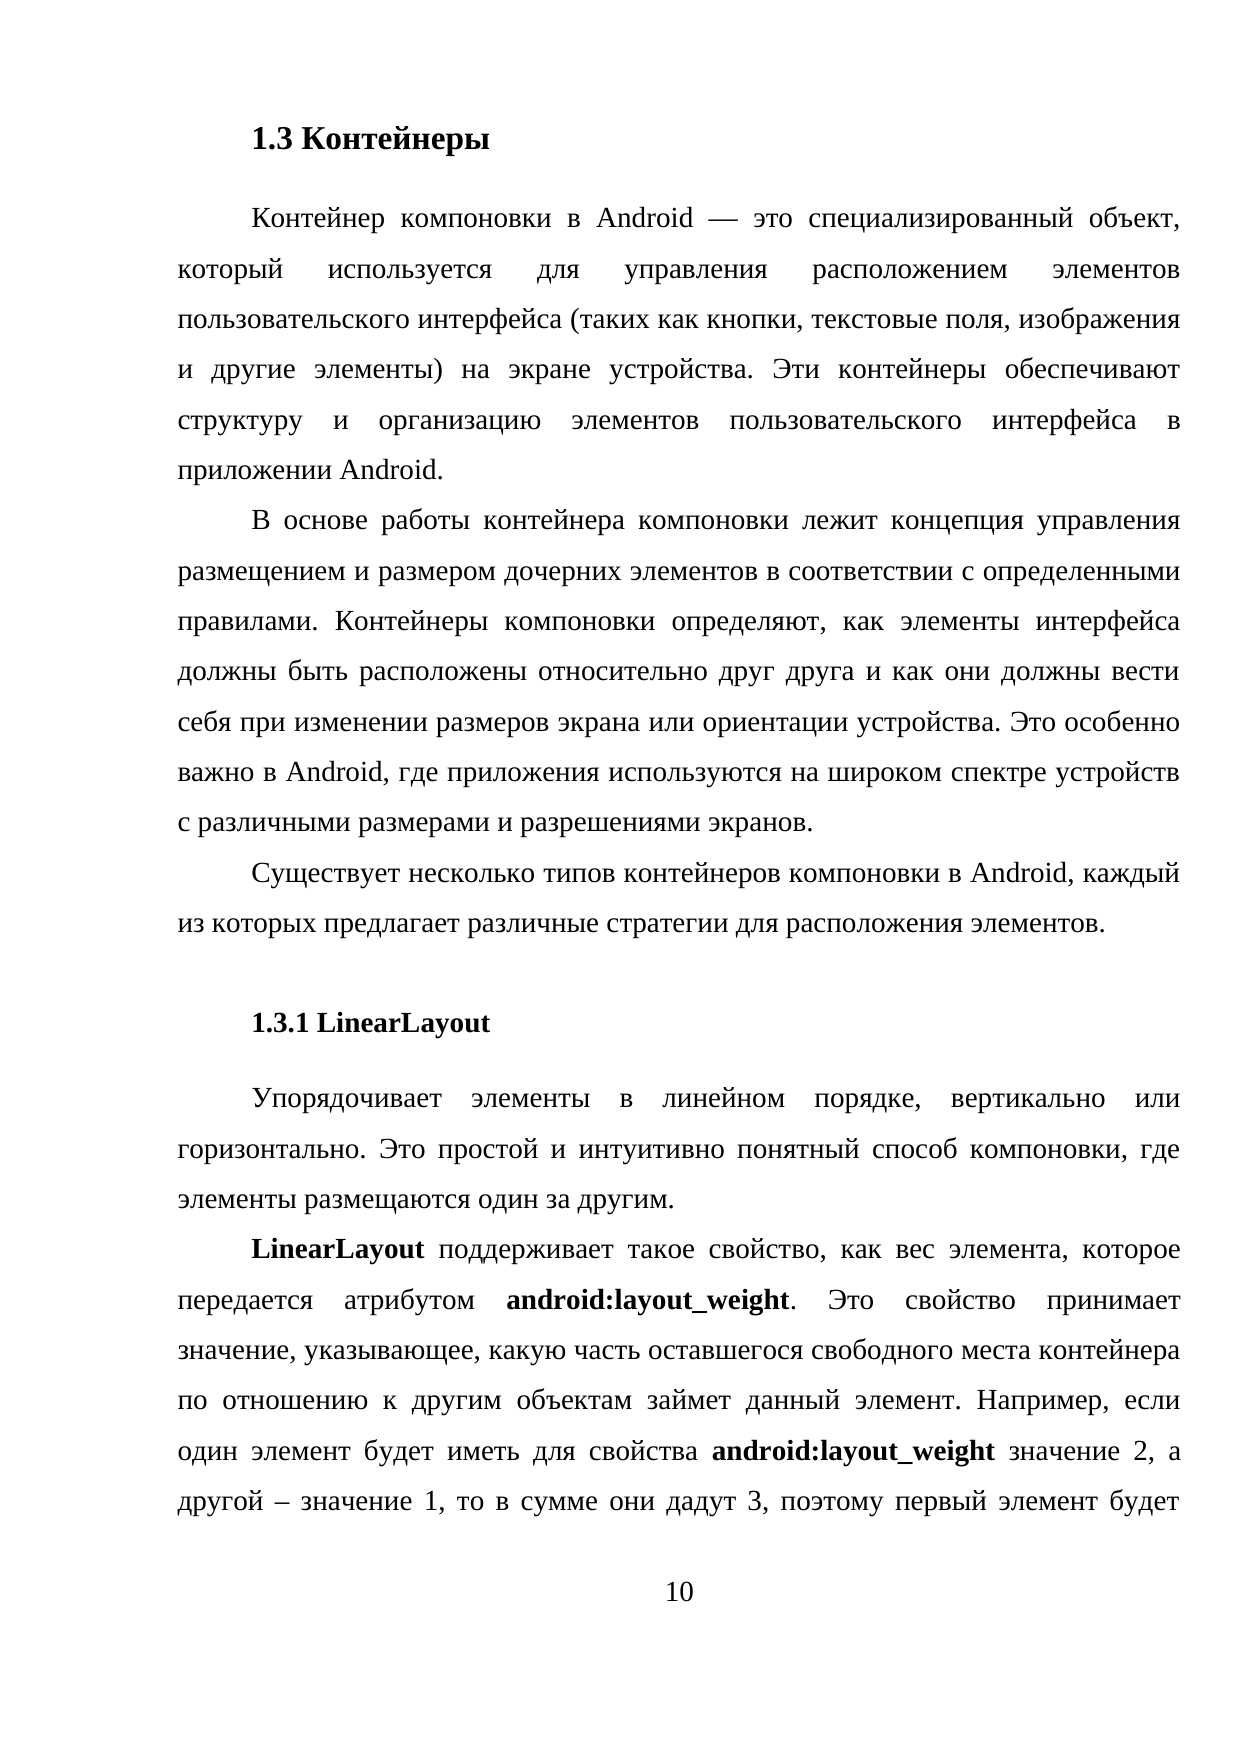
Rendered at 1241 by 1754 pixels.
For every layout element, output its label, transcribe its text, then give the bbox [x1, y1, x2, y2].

text Упорядочивает элементы в линейном порядке, вертикально или горизонтально. Это простой и интуитивно понятный способ компоновки, где элементы размещаются один за другим. [177, 1081, 1181, 1215]
text Существует несколько типов контейнеров компоновки в Android, каждый из которых предлагает различные стратегии для расположения элементов. [177, 855, 1181, 938]
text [177, 1232, 1181, 1517]
subtitle Контейнеры [177, 118, 1181, 156]
text В основе работы контейнера компоновки лежит концепция управления размещением и размером дочерних элементов в соответствии с определенными правилами. Контейнеры компоновки определяют, как элементы интерфейса должны быть расположены относительно друг друга и как они должны вести себя при изменении размеров экрана или ориентации устройства. Это особенно важно в Android, где приложения используются на широком спектре устройств с различными размерами и разрешениями экранов. [177, 502, 1181, 838]
subtitle LinearLayout [177, 1005, 1181, 1039]
text Контейнер компоновки в Android — это специализированный объект, который используется для управления расположением элементов пользовательского интерфейса (таких как кнопки, текстовые поля, изображения и другие элементы) на экране устройства. Эти контейнеры обеспечивают структуру и организацию элементов пользовательского интерфейса в приложении Android. [177, 201, 1181, 486]
